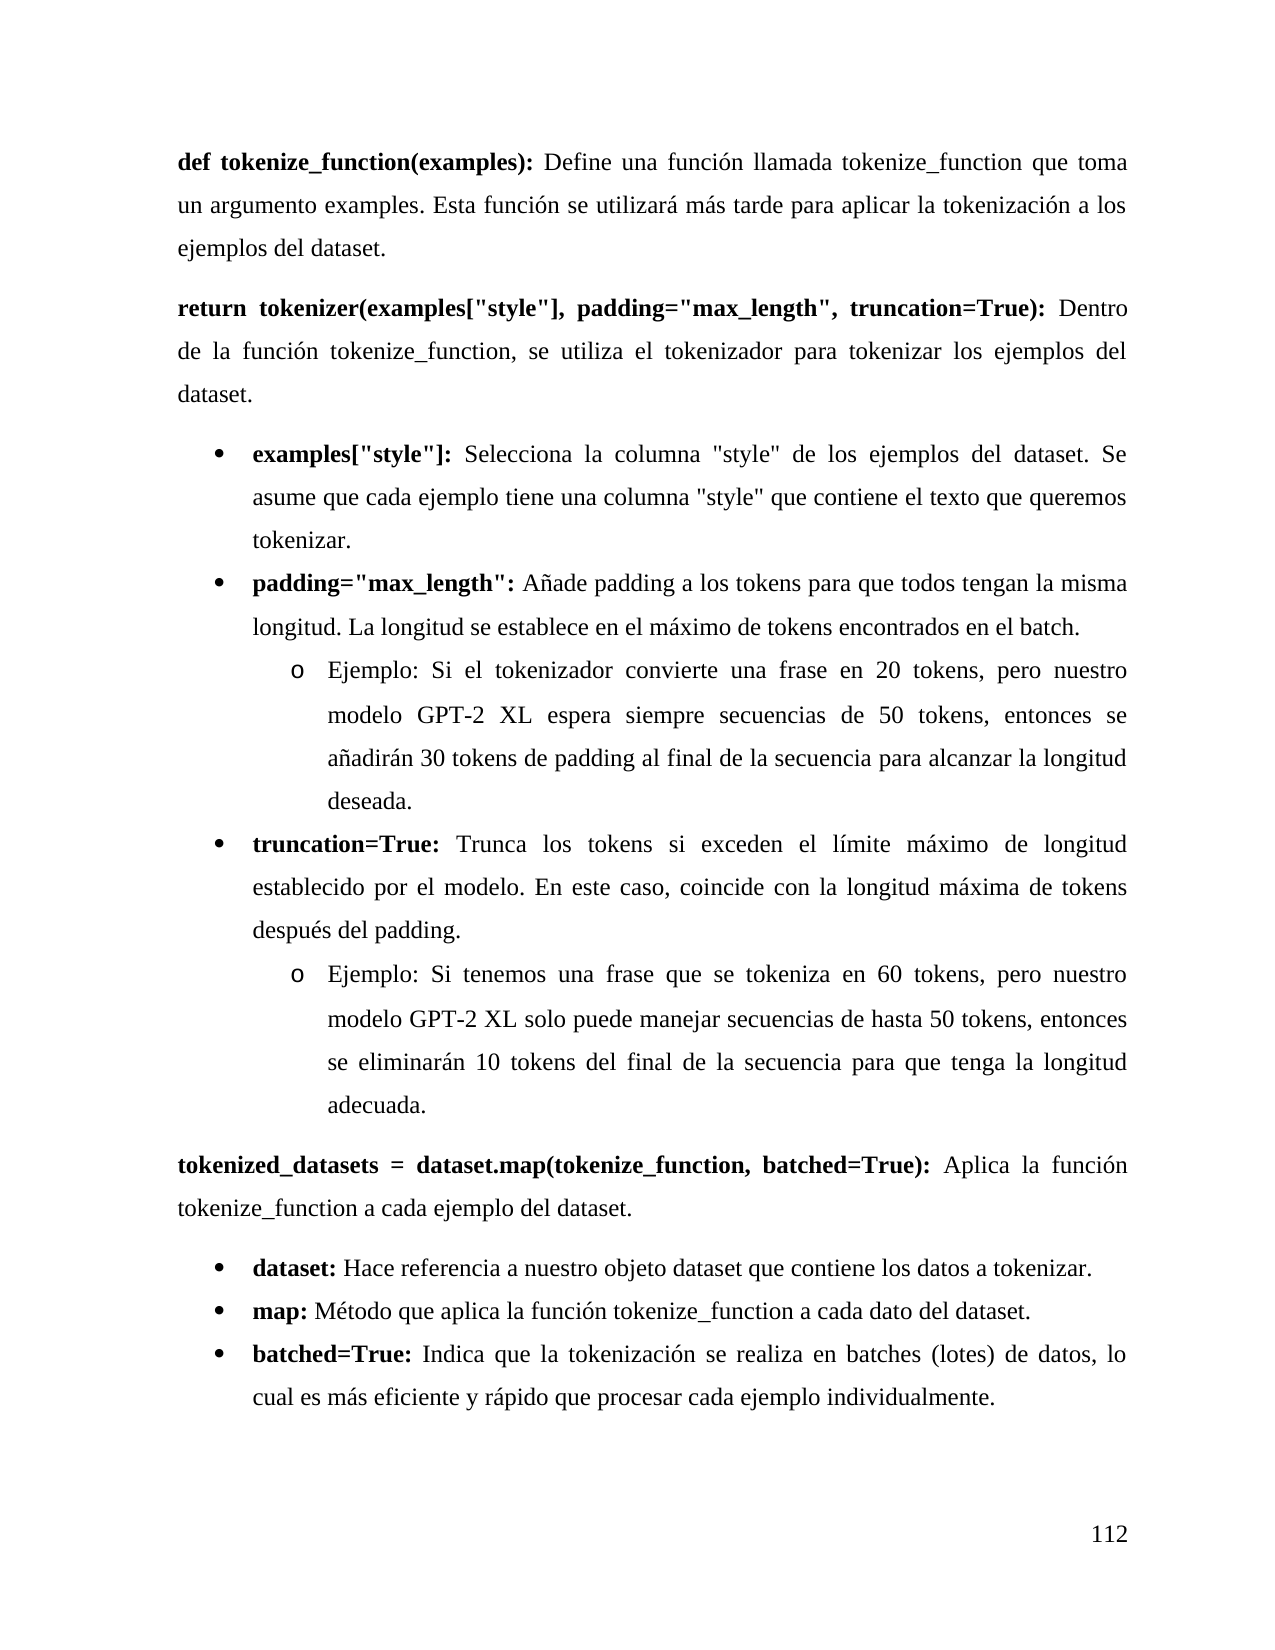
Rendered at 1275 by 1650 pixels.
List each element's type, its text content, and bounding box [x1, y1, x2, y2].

list batched=True: Indica que la tokenización se realiza en batches (lotes) de datos, lo cual es más eficiente y rápido que procesar cada ejemplo individualmente. [215, 1339, 1128, 1411]
list Ejemplo: Si tenemos una frase que se tokeniza en 60 tokens, pero nuestro modelo GPT-2 XL solo puede manejar secuencias de hasta 50 tokens, entonces se eliminarán 10 tokens del final de la secuencia para que tenga la longitud adecuada. [290, 959, 1128, 1119]
text def tokenize_function(examples): Define una función llamada tokenize_function que toma un argumento examples. Esta función se utilizará más tarde para aplicar la tokenización a los ejemplos del dataset. [177, 147, 1128, 262]
text return tokenizer(examples["style"], padding="max_length", truncation=True): Dentro de la función tokenize_function, se utiliza el tokenizador para tokenizar los ejemplos del dataset. [177, 293, 1128, 408]
list Ejemplo: Si el tokenizador convierte una frase en 20 tokens, pero nuestro modelo GPT-2 XL espera siempre secuencias de 50 tokens, entonces se añadirán 30 tokens de padding al final de la secuencia para alcanzar la longitud deseada. [290, 655, 1128, 815]
list examples["style"]: Selecciona la columna "style" de los ejemplos del dataset. Se asume que cada ejemplo tiene una columna "style" que contiene el texto que queremos tokenizar. [215, 439, 1128, 554]
list truncation=True: Trunca los tokens si exceden el límite máximo de longitud establecido por el modelo. En este caso, coincide con la longitud máxima de tokens después del padding. [215, 829, 1128, 944]
text tokenized_datasets = dataset.map(tokenize_function, batched=True): Aplica la función tokenize_function a cada ejemplo del dataset. [177, 1150, 1128, 1222]
list map: Método que aplica la función tokenize_function a cada dato del dataset. [215, 1296, 1128, 1325]
list dataset: Hace referencia a nuestro objeto dataset que contiene los datos a tokenizar. [215, 1253, 1128, 1282]
list padding="max_length": Añade padding a los tokens para que todos tengan la misma longitud. La longitud se establece en el máximo de tokens encontrados en el batch. [215, 568, 1128, 640]
